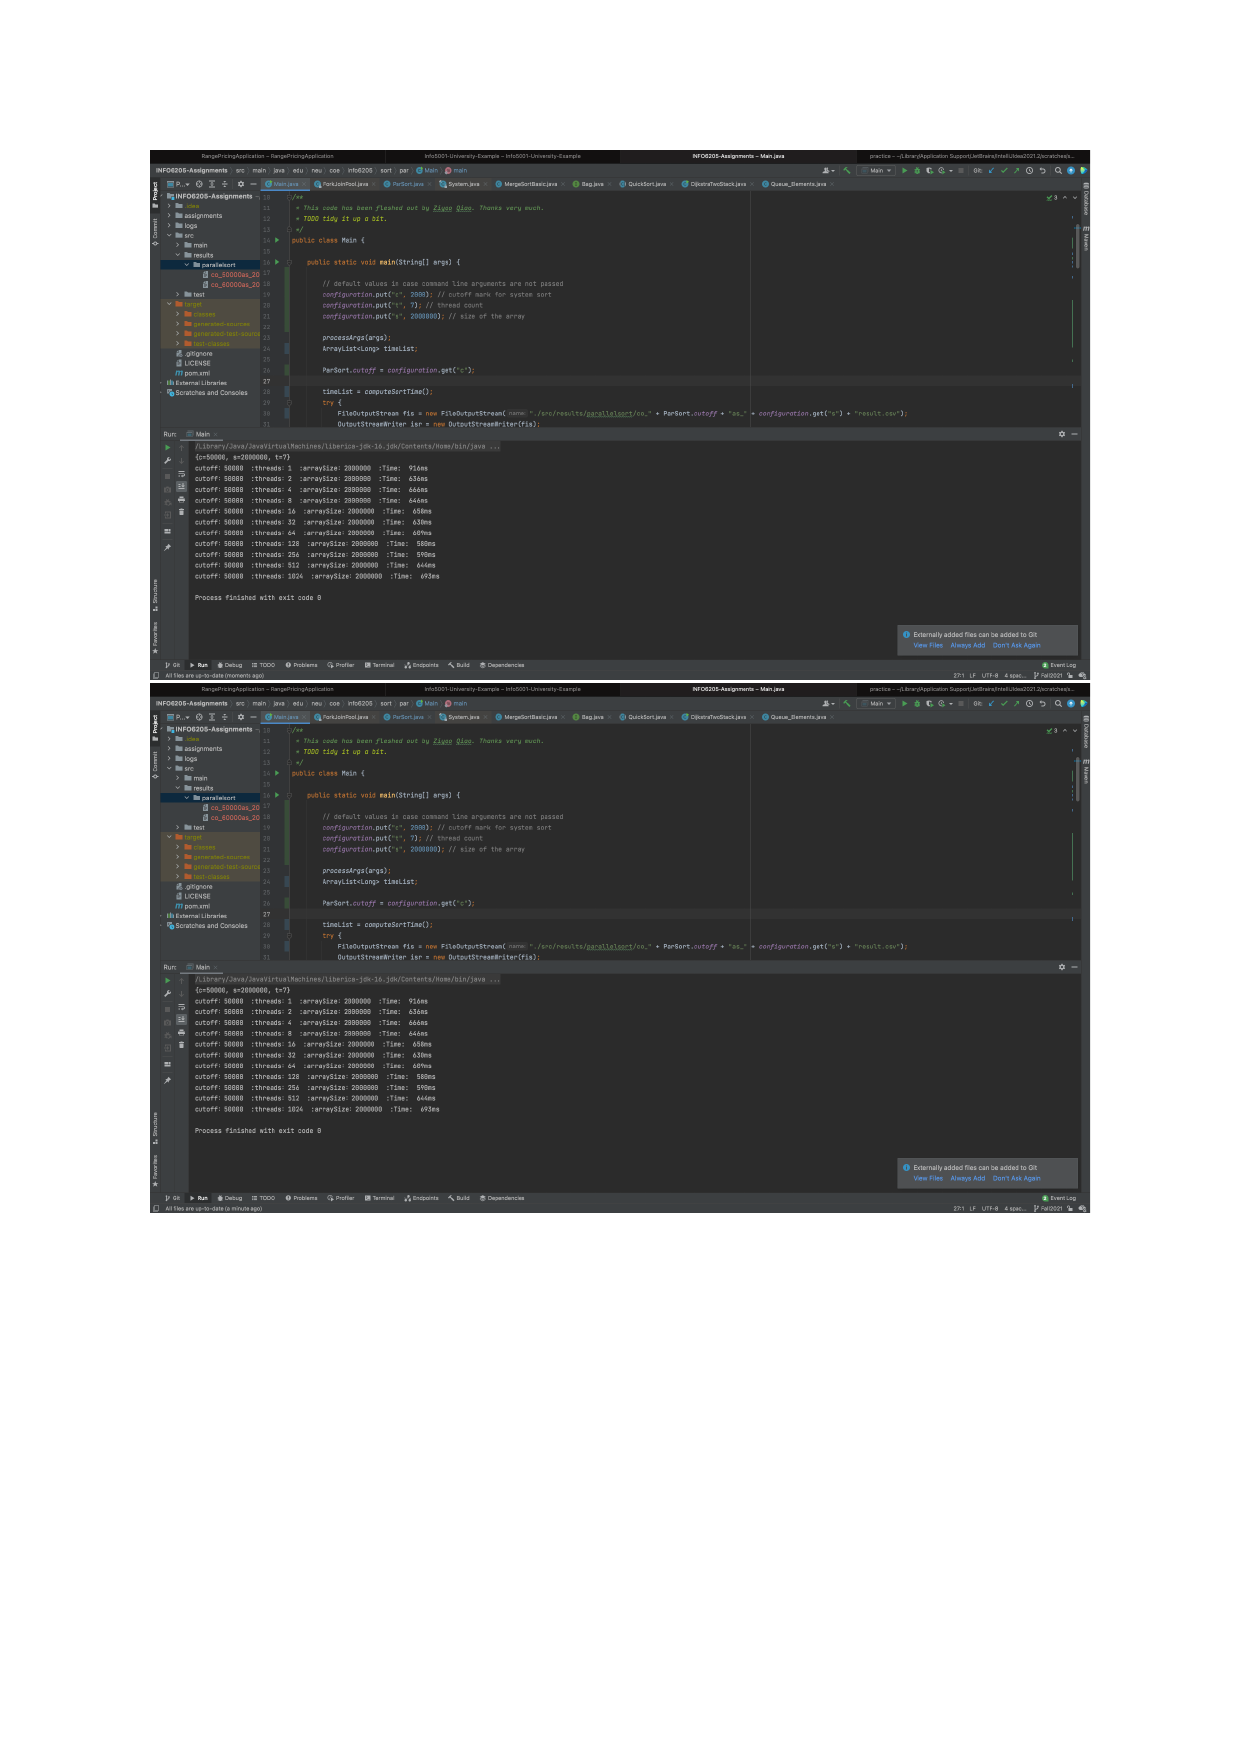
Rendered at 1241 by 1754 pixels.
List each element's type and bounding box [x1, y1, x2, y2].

picture [150, 683, 1091, 1213]
picture [150, 150, 1091, 680]
